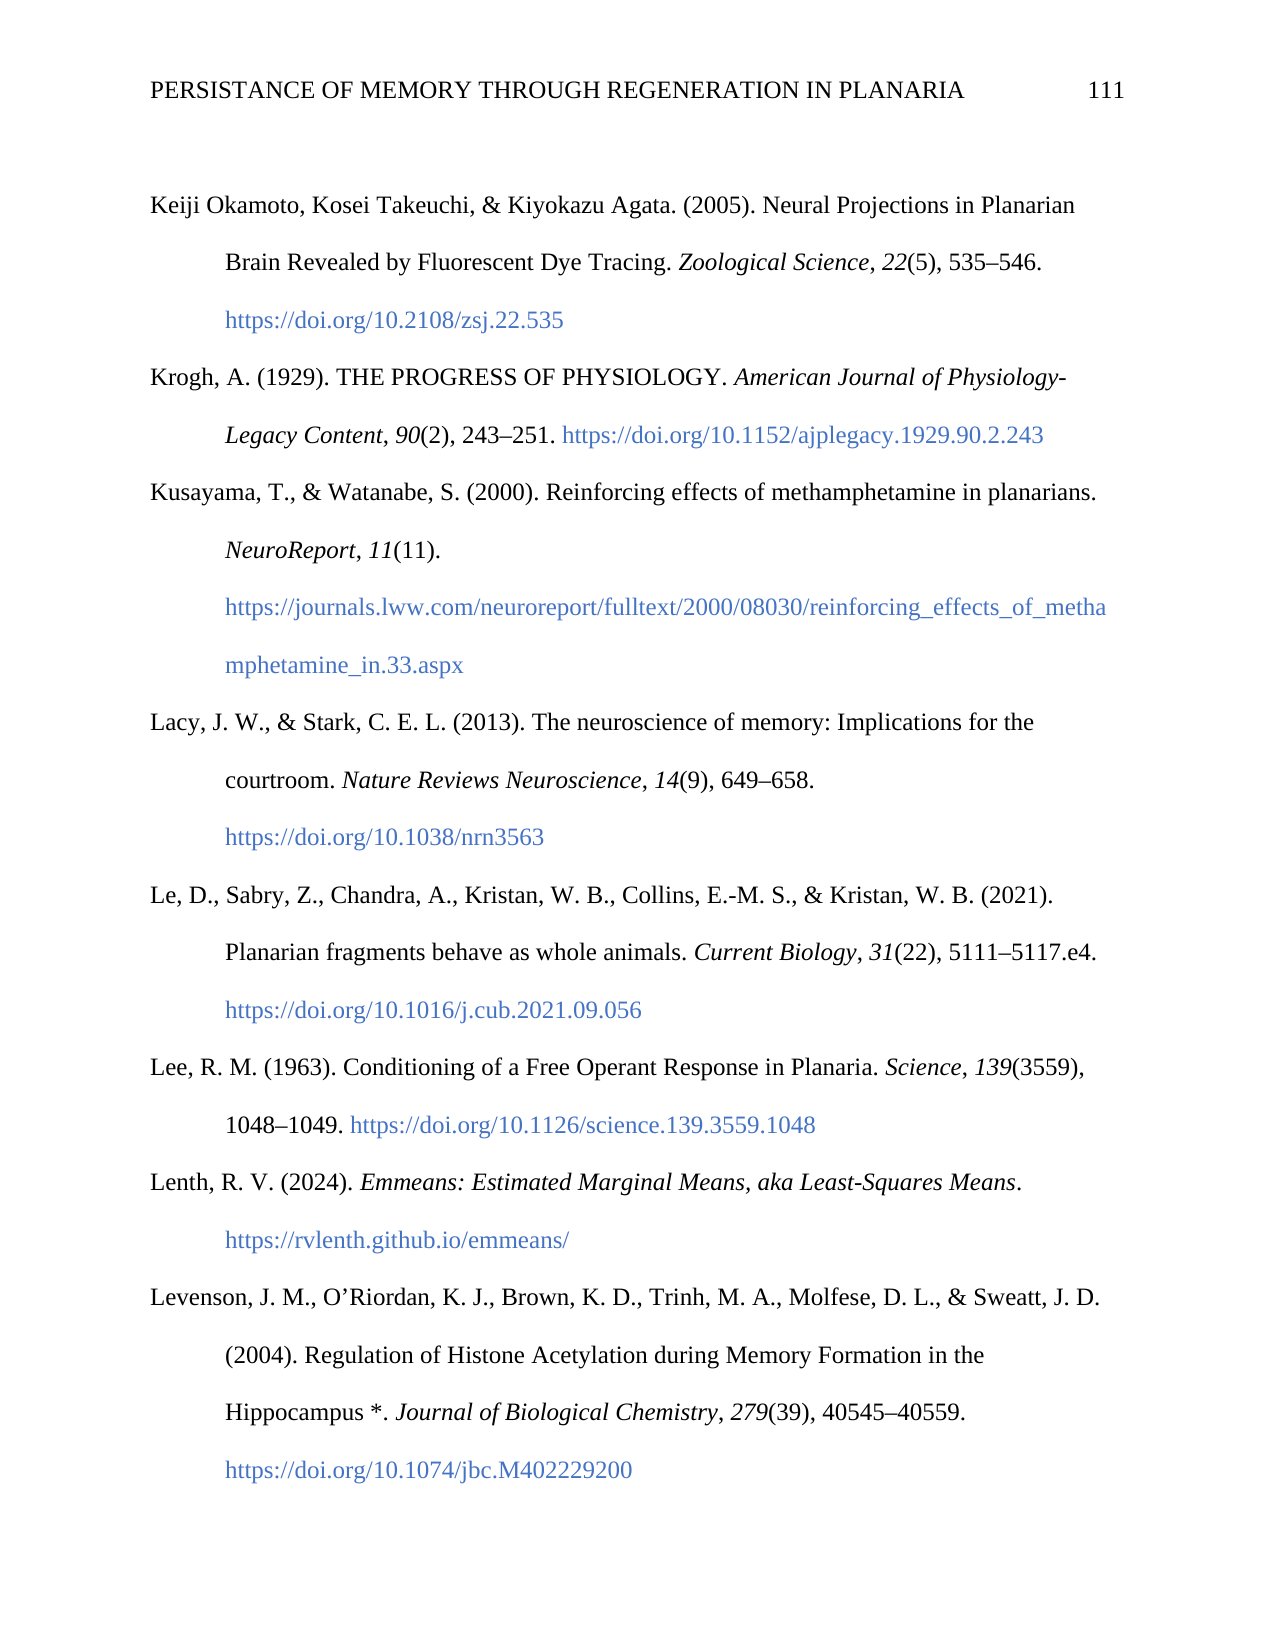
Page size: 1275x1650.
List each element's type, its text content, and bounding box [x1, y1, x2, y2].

text Levenson, J. M., O’Riordan, K. J., Brown, K. D., Trinh, M. A., Molfese, D. L., & Sweatt, J. D. (2004). Regulation of Histone Acetylation during Memory Formation in the Hippocampus *. Journal of Biological Chemistry, 279(39), 40545–40559. https://doi.org/10.1074/jbc.M402229200 [150, 1282, 1125, 1484]
text Le, D., Sabry, Z., Chandra, A., Kristan, W. B., Collins, E.-M. S., & Kristan, W. B. (2021). Planarian fragments behave as whole animals. Current Biology, 31(22), 5111–5117.e4. https://doi.org/10.1016/j.cub.2021.09.056 [150, 880, 1125, 1024]
text Lenth, R. V. (2024). Emmeans: Estimated Marginal Means, aka Least-Squares Means. https://rvlenth.github.io/emmeans/ [150, 1167, 1125, 1254]
text Lee, R. M. (1963). Conditioning of a Free Operant Response in Planaria. Science, 139(3559), 1048–1049. https://doi.org/10.1126/science.139.3559.1048 [150, 1052, 1125, 1139]
text Keiji Okamoto, Kosei Takeuchi, & Kiyokazu Agata. (2005). Neural Projections in Planarian Brain Revealed by Fluorescent Dye Tracing. Zoological Science, 22(5), 535–546. https://doi.org/10.2108/zsj.22.535 [150, 190, 1125, 334]
text Kusayama, T., & Watanabe, S. (2000). Reinforcing effects of methamphetamine in planarians. NeuroReport, 11(11). https://journals.lww.com/neuroreport/fulltext/2000/08030/reinforcing_effects_of_methamphetamine_in.33.aspx [150, 477, 1125, 679]
text Krogh, A. (1929). THE PROGRESS OF PHYSIOLOGY. American Journal of Physiology-Legacy Content, 90(2), 243–251. https://doi.org/10.1152/ajplegacy.1929.90.2.243 [150, 362, 1125, 449]
text Lacy, J. W., & Stark, C. E. L. (2013). The neuroscience of memory: Implications for the courtroom. Nature Reviews Neuroscience, 14(9), 649–658. https://doi.org/10.1038/nrn3563 [150, 707, 1125, 851]
